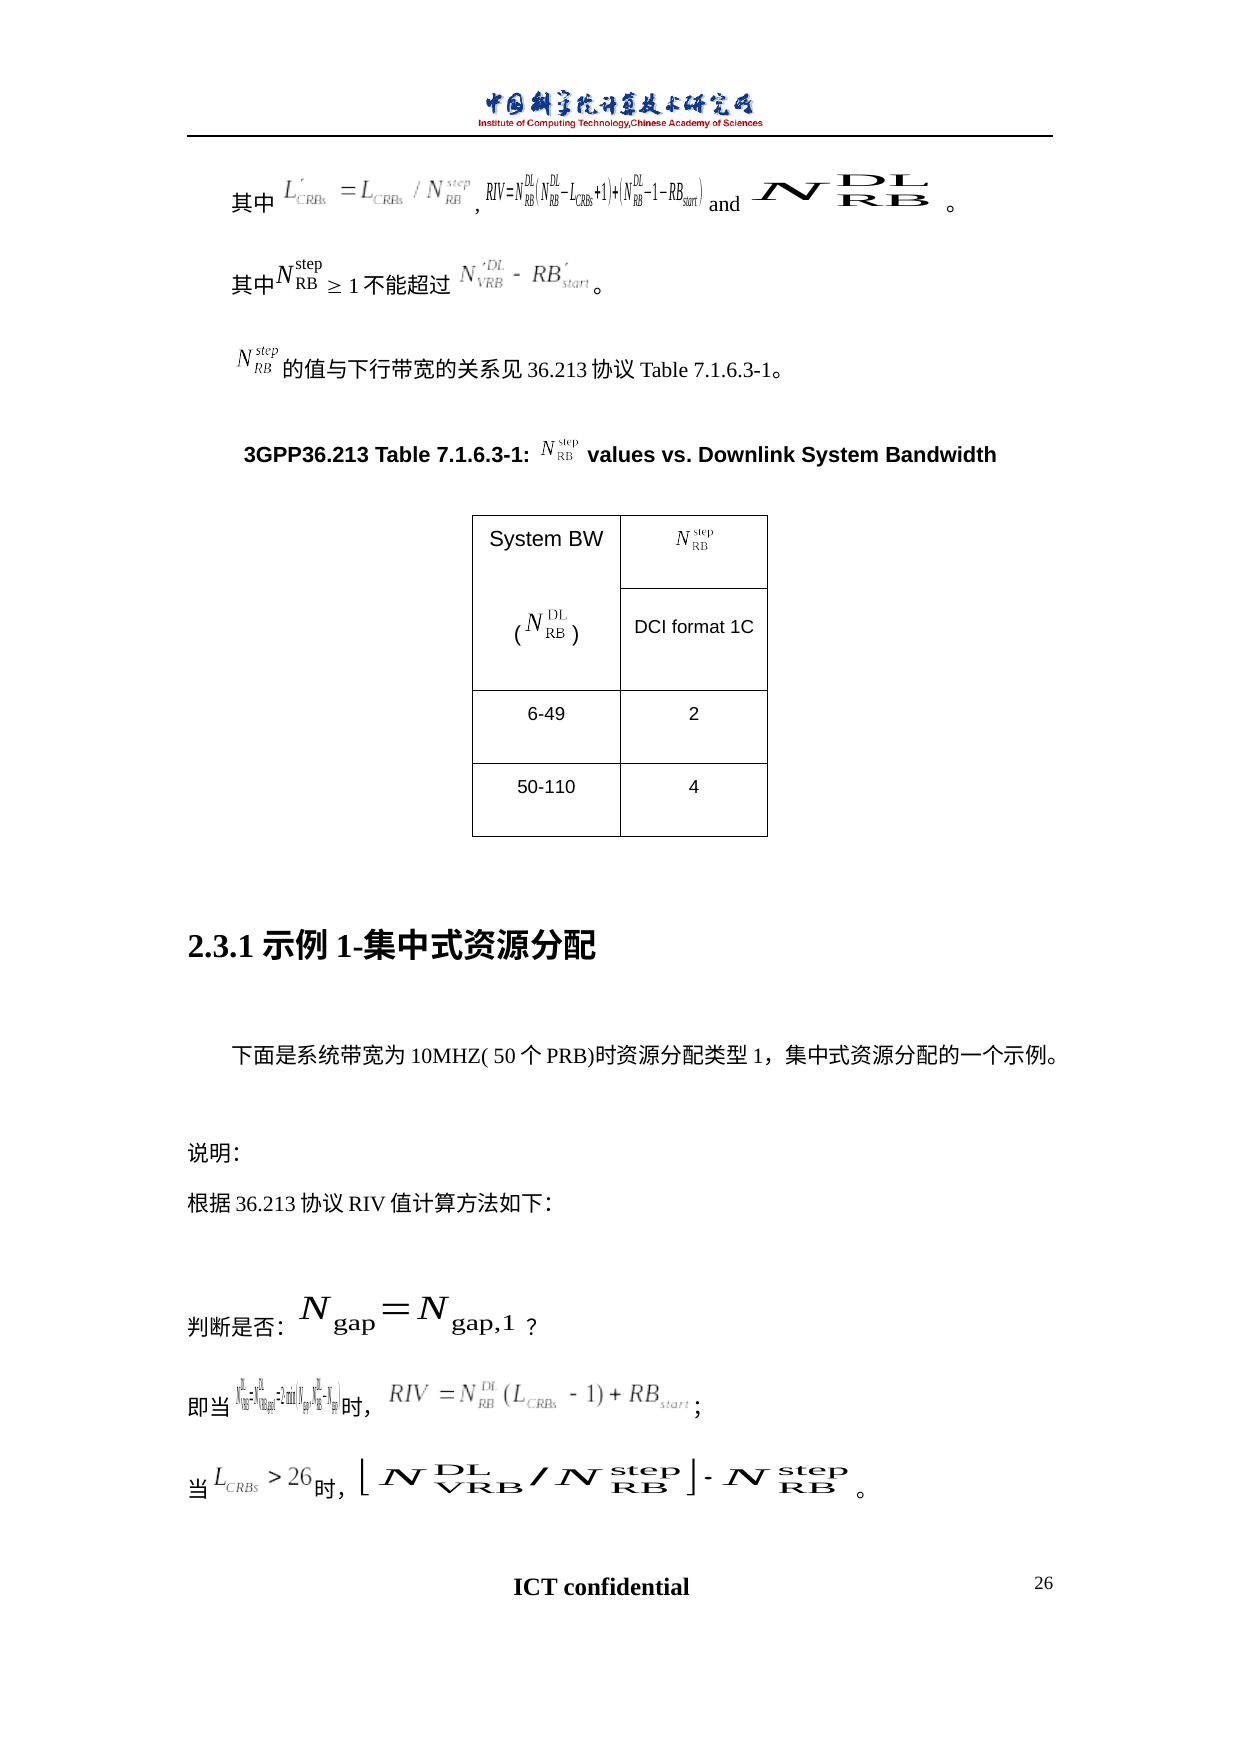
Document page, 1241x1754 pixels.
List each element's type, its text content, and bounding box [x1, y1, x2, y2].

text 根据36.213协议RIV值计算方法如下： [187, 1186, 1053, 1218]
text 3GPP36.213 Table 7.1.6.3-1: values vs. Downlink System Bandwidth [187, 417, 1053, 482]
table_cell 50-110 [473, 764, 620, 836]
subtitle 示例1-集中式资源分配 [187, 911, 1053, 976]
text 即当 时，； [187, 1366, 1053, 1431]
text 的值与下行带宽的关系见36.213协议Table 7.1.6.3-1。 [187, 328, 1053, 393]
picture [476, 88, 764, 134]
table_header [621, 516, 767, 588]
text 其中 , and 。 [187, 162, 1053, 227]
table_cell 4 [621, 764, 767, 836]
text 下面是系统带宽为10MHZ( 50个PRB)时资源分配类型1，集中式资源分配的一个示例。 [187, 1038, 1053, 1070]
table_cell 6-49 [473, 691, 620, 763]
text 说明： [187, 1135, 1053, 1168]
text 其中 1不能超过 。 [187, 245, 1053, 310]
table_cell DCI format 1C [621, 589, 767, 690]
table_header System BW () [473, 516, 620, 690]
text 判断是否： ？ [187, 1283, 1053, 1348]
table_cell 2 [621, 691, 767, 763]
text 当时，。 [187, 1449, 1053, 1514]
